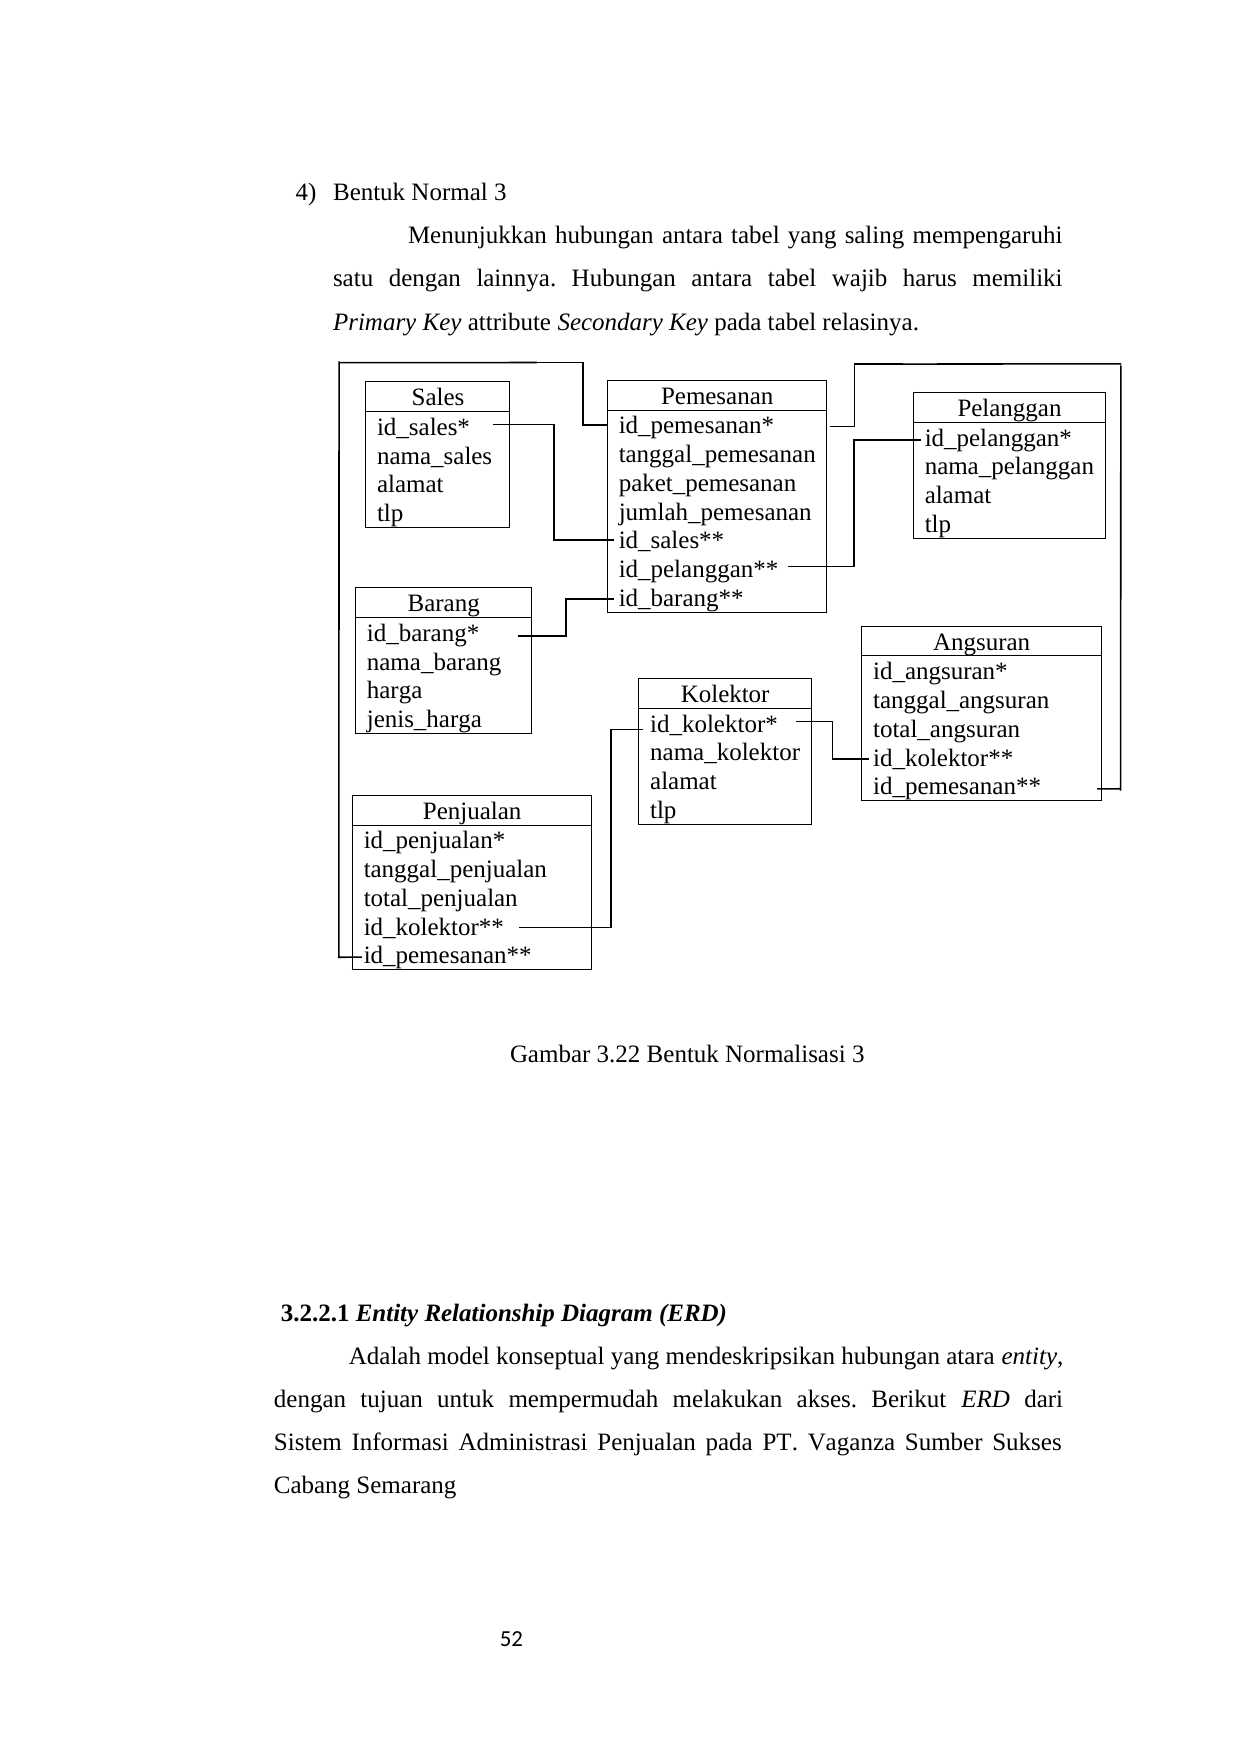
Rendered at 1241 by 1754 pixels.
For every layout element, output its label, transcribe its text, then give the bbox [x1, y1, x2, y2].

text Gambar 3.22 Bentuk Normalisasi 3 [236, 1039, 1063, 1068]
list Entity Relationship Diagram (ERD) [281, 1298, 1063, 1326]
list Adalah model konseptual yang mendeskripsikan hubungan atara entity, dengan tujuan untuk mempermudah melakukan akses. Berikut ERD dari Sistem Informasi Administrasi Penjualan pada PT. Vaganza Sumber Sukses Cabang Semarang [274, 1341, 1063, 1499]
list Bentuk Normal 3 [295, 177, 1063, 206]
text Menunjukkan hubungan antara tabel yang saling mempengaruhi satu dengan lainnya. Hubungan antara tabel wajib harus memiliki Primary Key attribute Secondary Key pada tabel relasinya. [333, 220, 1063, 335]
